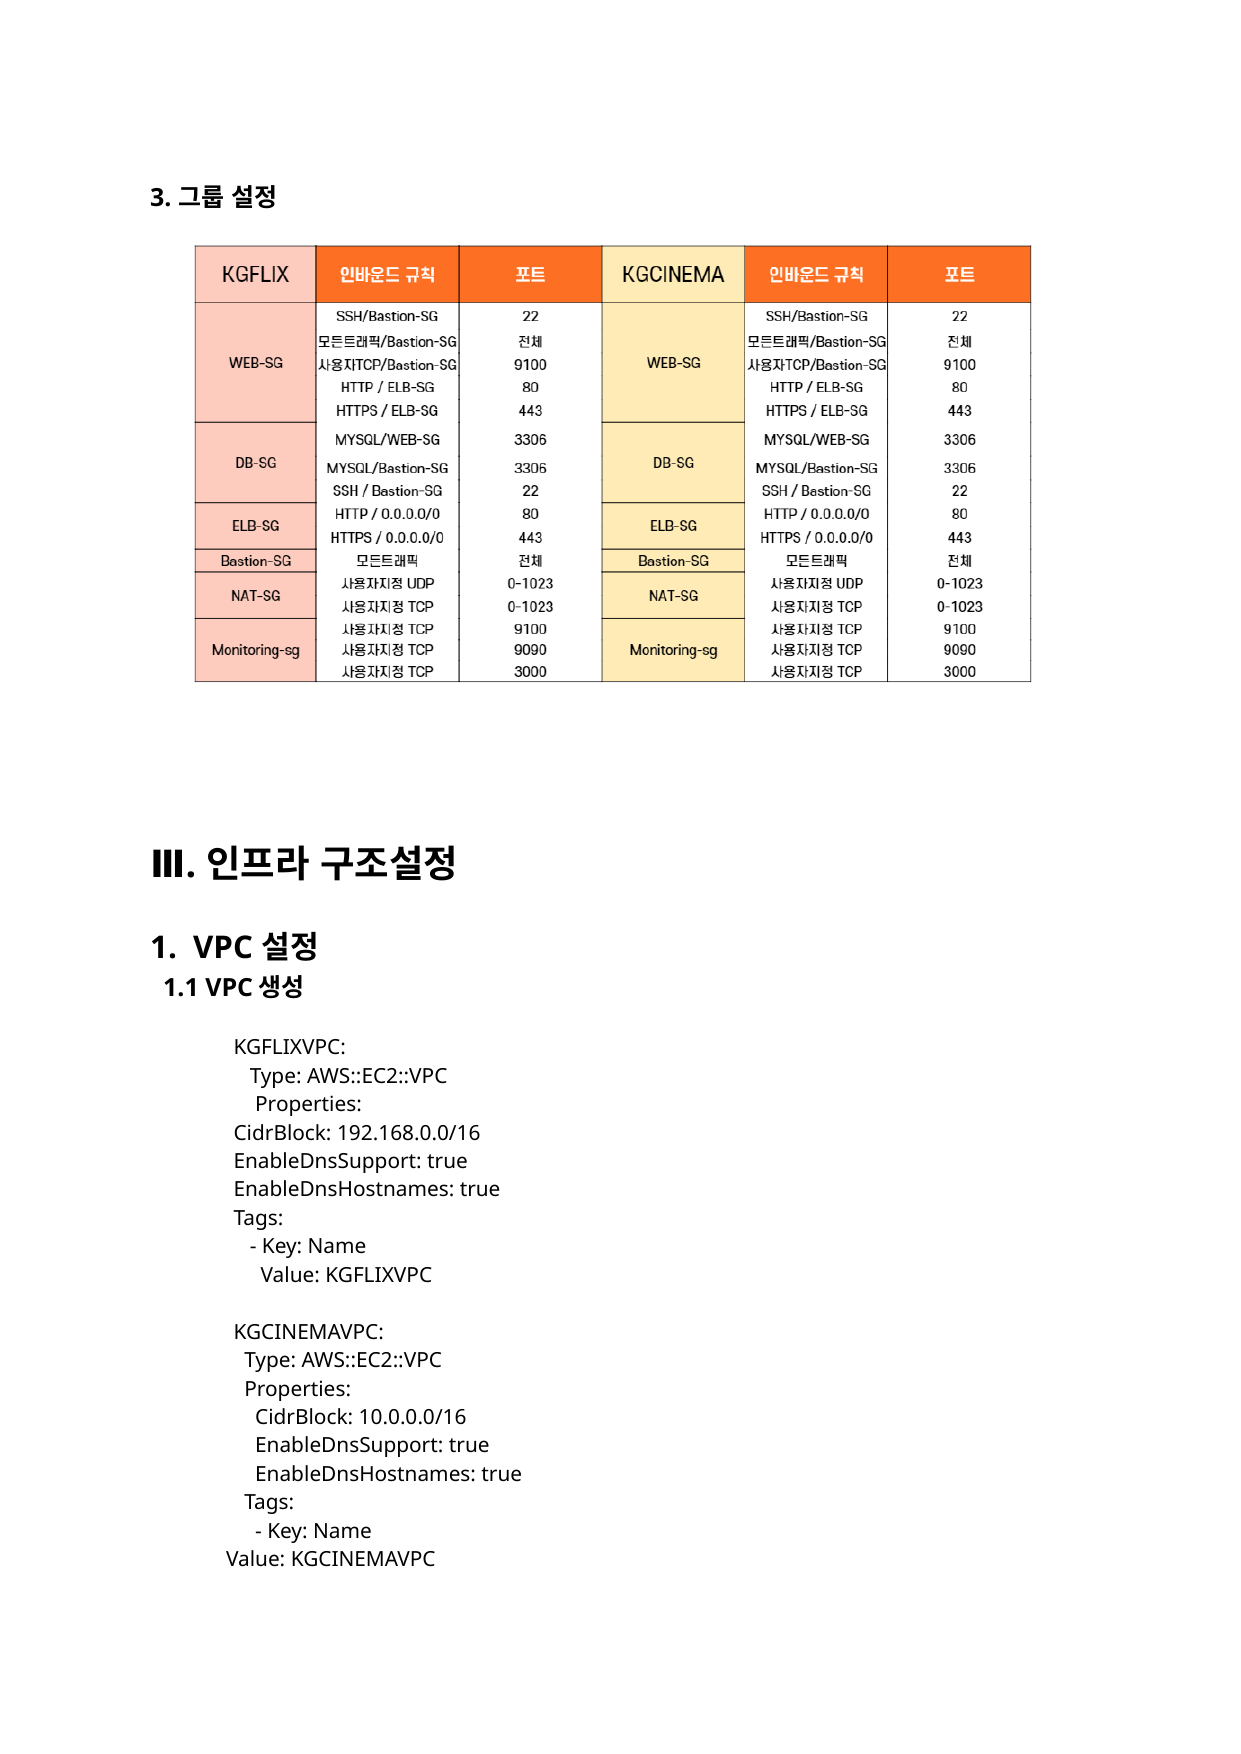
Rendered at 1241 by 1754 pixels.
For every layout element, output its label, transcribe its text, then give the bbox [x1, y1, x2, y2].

text - Key: Name [150, 1516, 1090, 1544]
text CidrBlock: 10.0.0.0/16 [150, 1402, 1090, 1431]
text Tags: [150, 1203, 1090, 1231]
text Tags: [150, 1487, 1090, 1516]
text Type: AWS::EC2::VPC [150, 1061, 1090, 1089]
text EnableDnsHostnames: true [150, 1174, 1090, 1203]
text KGFLIXVPC: [150, 1032, 1090, 1061]
text Value: KGCINEMAVPC [150, 1544, 1090, 1573]
text Type: AWS::EC2::VPC [150, 1345, 1090, 1374]
picture [150, 213, 1091, 732]
text Value: KGFLIXVPC [150, 1260, 1090, 1288]
text Properties: [233, 1089, 1090, 1118]
text KGCINEMAVPC: [150, 1317, 1090, 1345]
text Ⅲ. 인프라 구조설정 [150, 834, 1090, 888]
text 3. 그룹 설정 [150, 177, 1090, 213]
text 1.1 VPC생성 [150, 968, 1090, 1004]
text CidrBlock: 192.168.0.0/16 [150, 1118, 1090, 1146]
text - Key: Name [150, 1231, 1090, 1260]
text EnableDnsHostnames: true [150, 1459, 1090, 1487]
text EnableDnsSupport: true [150, 1146, 1090, 1174]
text 1. VPC 설정 [150, 922, 1090, 968]
text EnableDnsSupport: true [150, 1431, 1090, 1459]
text Properties: [150, 1374, 1090, 1402]
